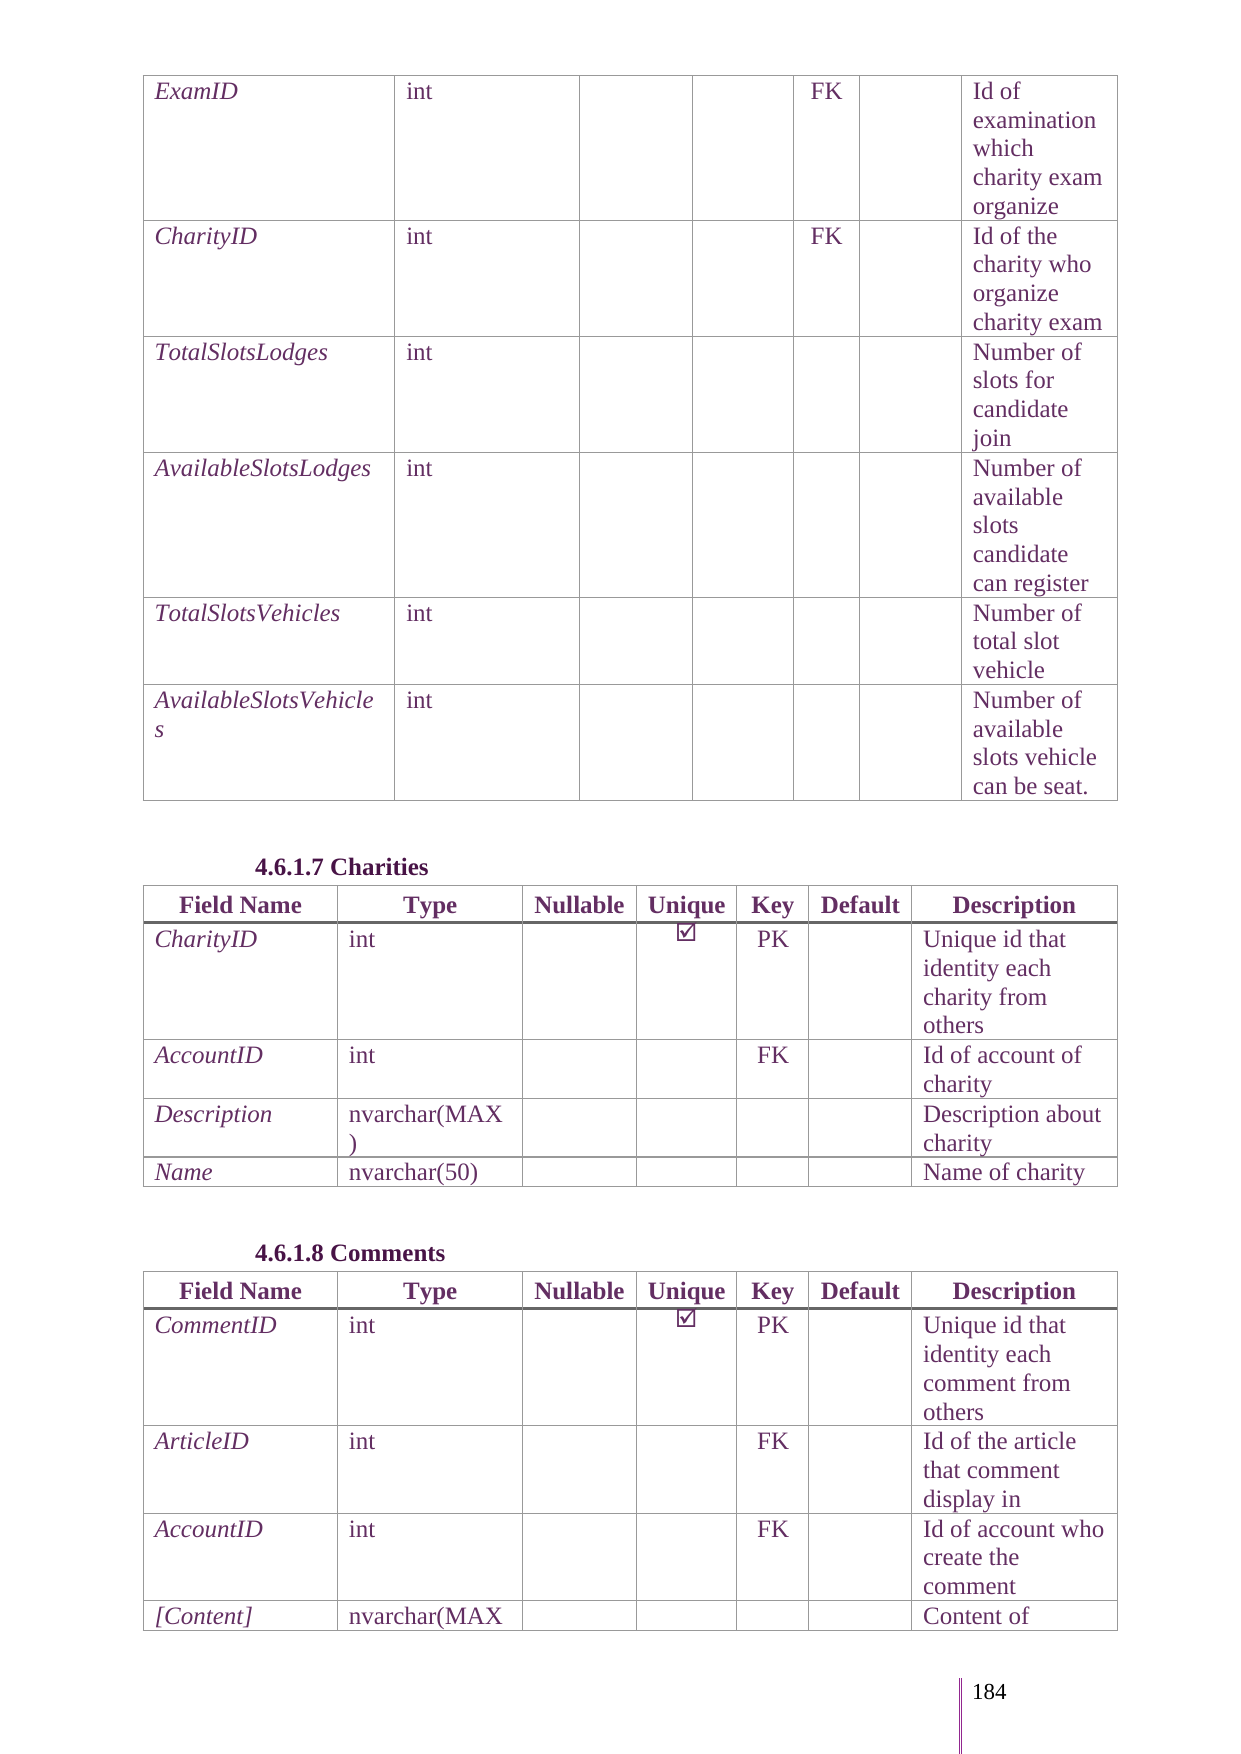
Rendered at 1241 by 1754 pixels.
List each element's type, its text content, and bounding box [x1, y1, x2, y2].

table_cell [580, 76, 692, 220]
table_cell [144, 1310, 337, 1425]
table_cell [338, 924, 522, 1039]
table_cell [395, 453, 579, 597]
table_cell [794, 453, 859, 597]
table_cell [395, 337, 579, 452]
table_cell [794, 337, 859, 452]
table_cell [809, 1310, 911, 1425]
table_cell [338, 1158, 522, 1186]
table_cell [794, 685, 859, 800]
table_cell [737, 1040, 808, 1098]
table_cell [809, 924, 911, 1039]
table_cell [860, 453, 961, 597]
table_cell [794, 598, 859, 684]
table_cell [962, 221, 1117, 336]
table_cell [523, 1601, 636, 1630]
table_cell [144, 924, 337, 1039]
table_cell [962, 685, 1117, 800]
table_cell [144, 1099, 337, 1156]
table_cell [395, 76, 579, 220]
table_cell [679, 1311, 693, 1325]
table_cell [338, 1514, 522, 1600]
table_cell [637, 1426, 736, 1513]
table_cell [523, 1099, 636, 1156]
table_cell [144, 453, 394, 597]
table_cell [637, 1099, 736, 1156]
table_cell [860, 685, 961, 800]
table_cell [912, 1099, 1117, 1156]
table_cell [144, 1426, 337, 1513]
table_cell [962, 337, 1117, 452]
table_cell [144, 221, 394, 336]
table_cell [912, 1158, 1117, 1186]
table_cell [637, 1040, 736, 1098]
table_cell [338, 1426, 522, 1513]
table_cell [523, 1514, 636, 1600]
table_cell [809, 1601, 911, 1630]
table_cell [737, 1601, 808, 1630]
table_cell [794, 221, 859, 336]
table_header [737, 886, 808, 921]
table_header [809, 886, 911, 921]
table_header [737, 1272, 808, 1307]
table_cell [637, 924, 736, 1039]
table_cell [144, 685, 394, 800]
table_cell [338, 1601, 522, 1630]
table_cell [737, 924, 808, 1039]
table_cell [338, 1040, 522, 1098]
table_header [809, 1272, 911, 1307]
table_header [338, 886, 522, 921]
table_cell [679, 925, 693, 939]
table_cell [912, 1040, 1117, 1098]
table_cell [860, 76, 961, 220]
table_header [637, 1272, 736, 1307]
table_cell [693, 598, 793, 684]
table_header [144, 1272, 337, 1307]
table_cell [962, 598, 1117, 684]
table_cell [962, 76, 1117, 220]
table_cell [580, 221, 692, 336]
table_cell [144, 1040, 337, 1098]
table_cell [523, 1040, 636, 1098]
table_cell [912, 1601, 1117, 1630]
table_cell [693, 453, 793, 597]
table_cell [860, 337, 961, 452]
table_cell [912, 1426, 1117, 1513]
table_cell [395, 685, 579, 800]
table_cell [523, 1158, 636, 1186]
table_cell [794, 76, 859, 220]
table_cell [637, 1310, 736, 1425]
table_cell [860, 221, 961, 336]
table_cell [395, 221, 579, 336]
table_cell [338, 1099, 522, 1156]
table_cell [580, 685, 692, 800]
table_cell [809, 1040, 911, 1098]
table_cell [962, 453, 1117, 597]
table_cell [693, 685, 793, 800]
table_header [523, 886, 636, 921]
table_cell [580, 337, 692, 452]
subtitle Comments [255, 1238, 1165, 1267]
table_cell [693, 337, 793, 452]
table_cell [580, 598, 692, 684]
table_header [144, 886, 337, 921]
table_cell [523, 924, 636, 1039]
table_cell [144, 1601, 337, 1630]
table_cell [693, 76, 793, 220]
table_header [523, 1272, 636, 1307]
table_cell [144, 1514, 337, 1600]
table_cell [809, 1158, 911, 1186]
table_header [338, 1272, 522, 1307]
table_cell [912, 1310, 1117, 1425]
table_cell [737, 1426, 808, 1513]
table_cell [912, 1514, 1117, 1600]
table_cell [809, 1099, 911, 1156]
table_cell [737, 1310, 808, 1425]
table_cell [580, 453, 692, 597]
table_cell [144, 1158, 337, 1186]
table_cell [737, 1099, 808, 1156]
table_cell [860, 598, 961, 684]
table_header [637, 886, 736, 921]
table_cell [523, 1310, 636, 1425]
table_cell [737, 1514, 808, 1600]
subtitle Charities [255, 852, 1165, 881]
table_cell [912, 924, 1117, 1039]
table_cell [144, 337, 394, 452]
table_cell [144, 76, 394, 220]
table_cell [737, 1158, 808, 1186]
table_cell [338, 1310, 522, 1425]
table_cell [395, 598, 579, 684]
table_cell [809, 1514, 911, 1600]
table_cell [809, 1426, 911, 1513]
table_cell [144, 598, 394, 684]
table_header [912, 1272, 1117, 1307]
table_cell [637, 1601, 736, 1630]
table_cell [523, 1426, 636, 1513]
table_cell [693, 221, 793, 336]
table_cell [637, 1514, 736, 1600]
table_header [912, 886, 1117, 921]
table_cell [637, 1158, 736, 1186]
